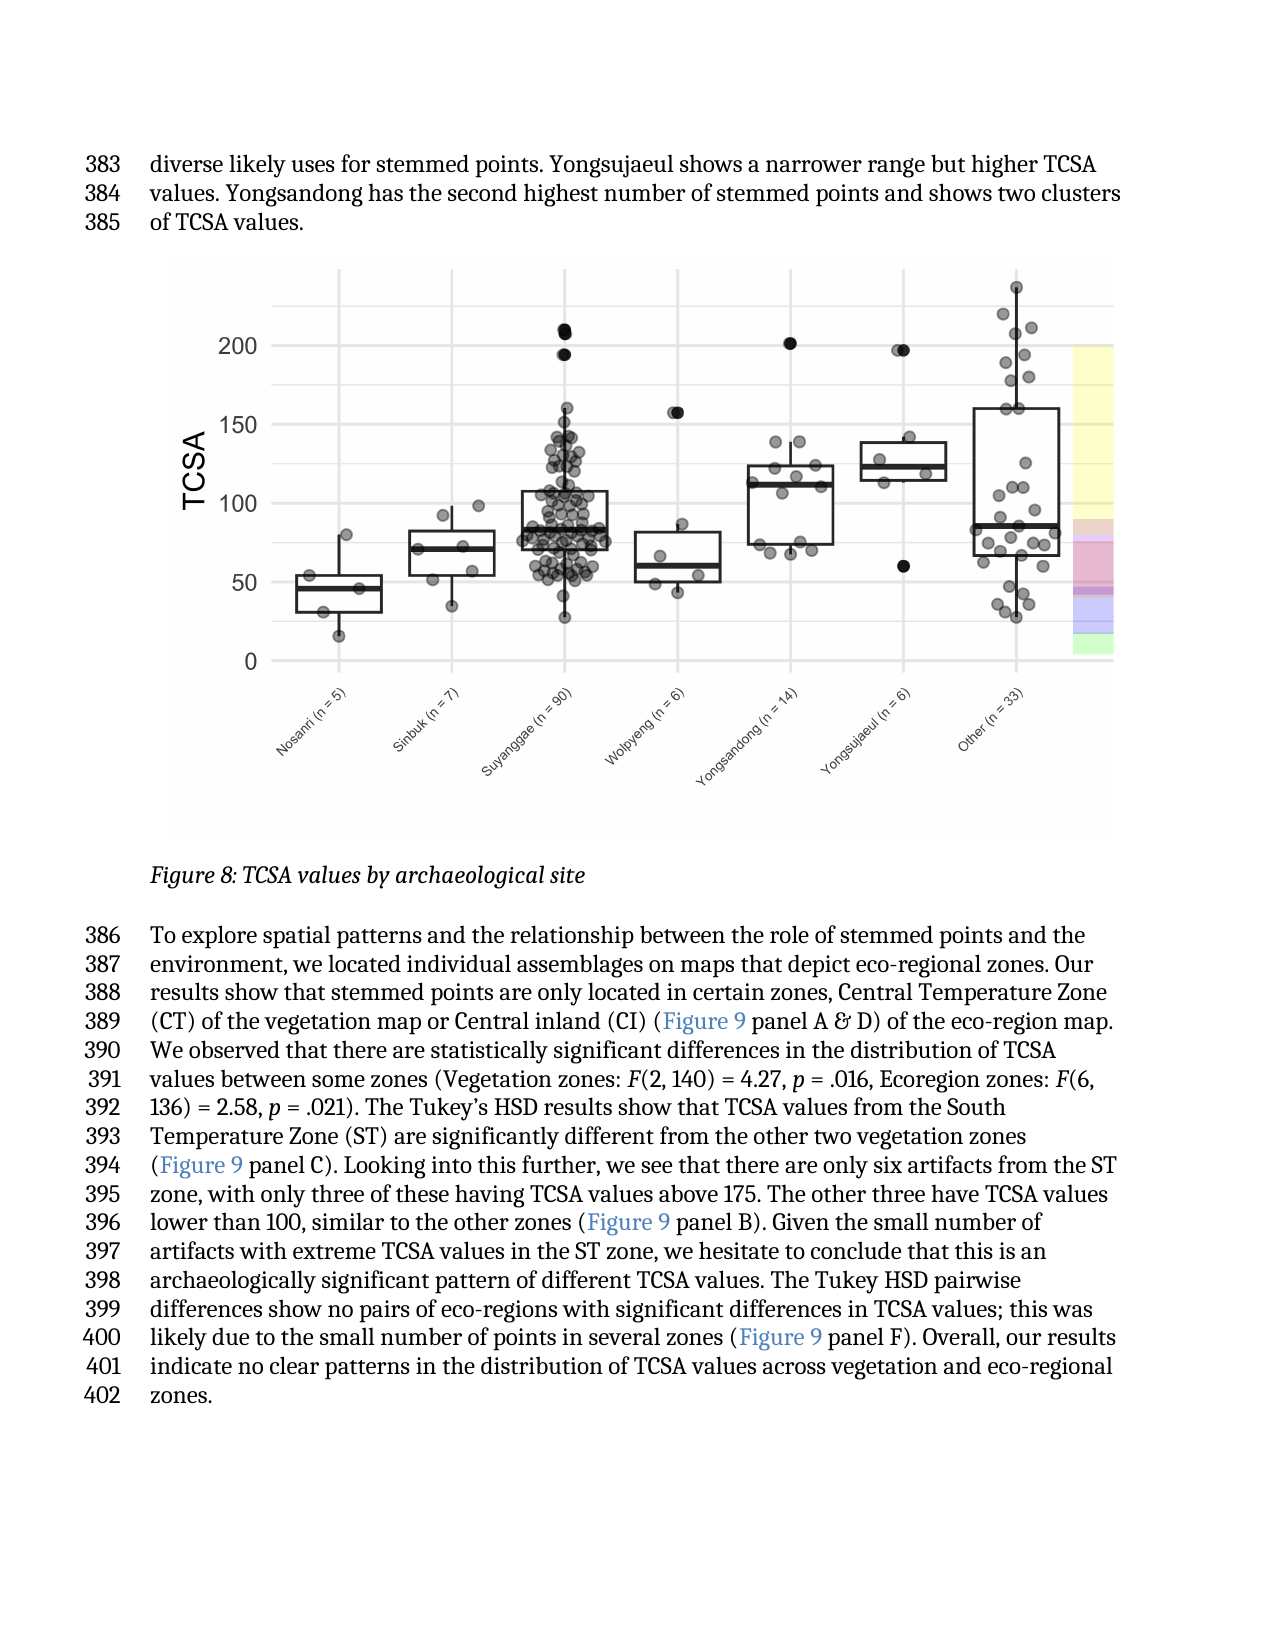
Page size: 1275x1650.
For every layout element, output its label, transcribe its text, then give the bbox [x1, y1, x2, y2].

picture [168, 255, 1114, 840]
table_header Figure 8: TCSA values by archaeological site [139, 255, 1114, 902]
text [150, 150, 1125, 236]
text To explore spatial patterns and the relationship between the role of stemmed points and the environment, we located individual assemblages on maps that depict eco-regional zones. Our results show that stemmed points are only located in certain zones, Central Temperature Zone (CT) of the vegetation map or Central inland (CI) (Figure 9 panel A & D) of the eco-region map. We observed that there are statistically significant differences in the distribution of TCSA values between some zones (Vegetation zones: F(2, 140) = 4.27, p = .016, Ecoregion zones: F(6, 136) = 2.58, p = .021). The Tukey’s HSD results show that TCSA values from the South Temperature Zone (ST) are significantly different from the other two vegetation zones (Figure 9 panel C). Looking into this further, we see that there are only six artifacts from the ST zone, with only three of these having TCSA values above 175. The other three have TCSA values lower than 100, similar to the other zones (Figure 9 panel B). Given the small number of artifacts with extreme TCSA values in the ST zone, we hesitate to conclude that this is an archaeologically significant pattern of different TCSA values. The Tukey HSD pairwise differences show no pairs of eco-regions with significant differences in TCSA values; this was likely due to the small number of points in several zones (Figure 9 panel F). Overall, our results indicate no clear patterns in the distribution of TCSA values across vegetation and eco-regional zones. [150, 921, 1125, 1409]
